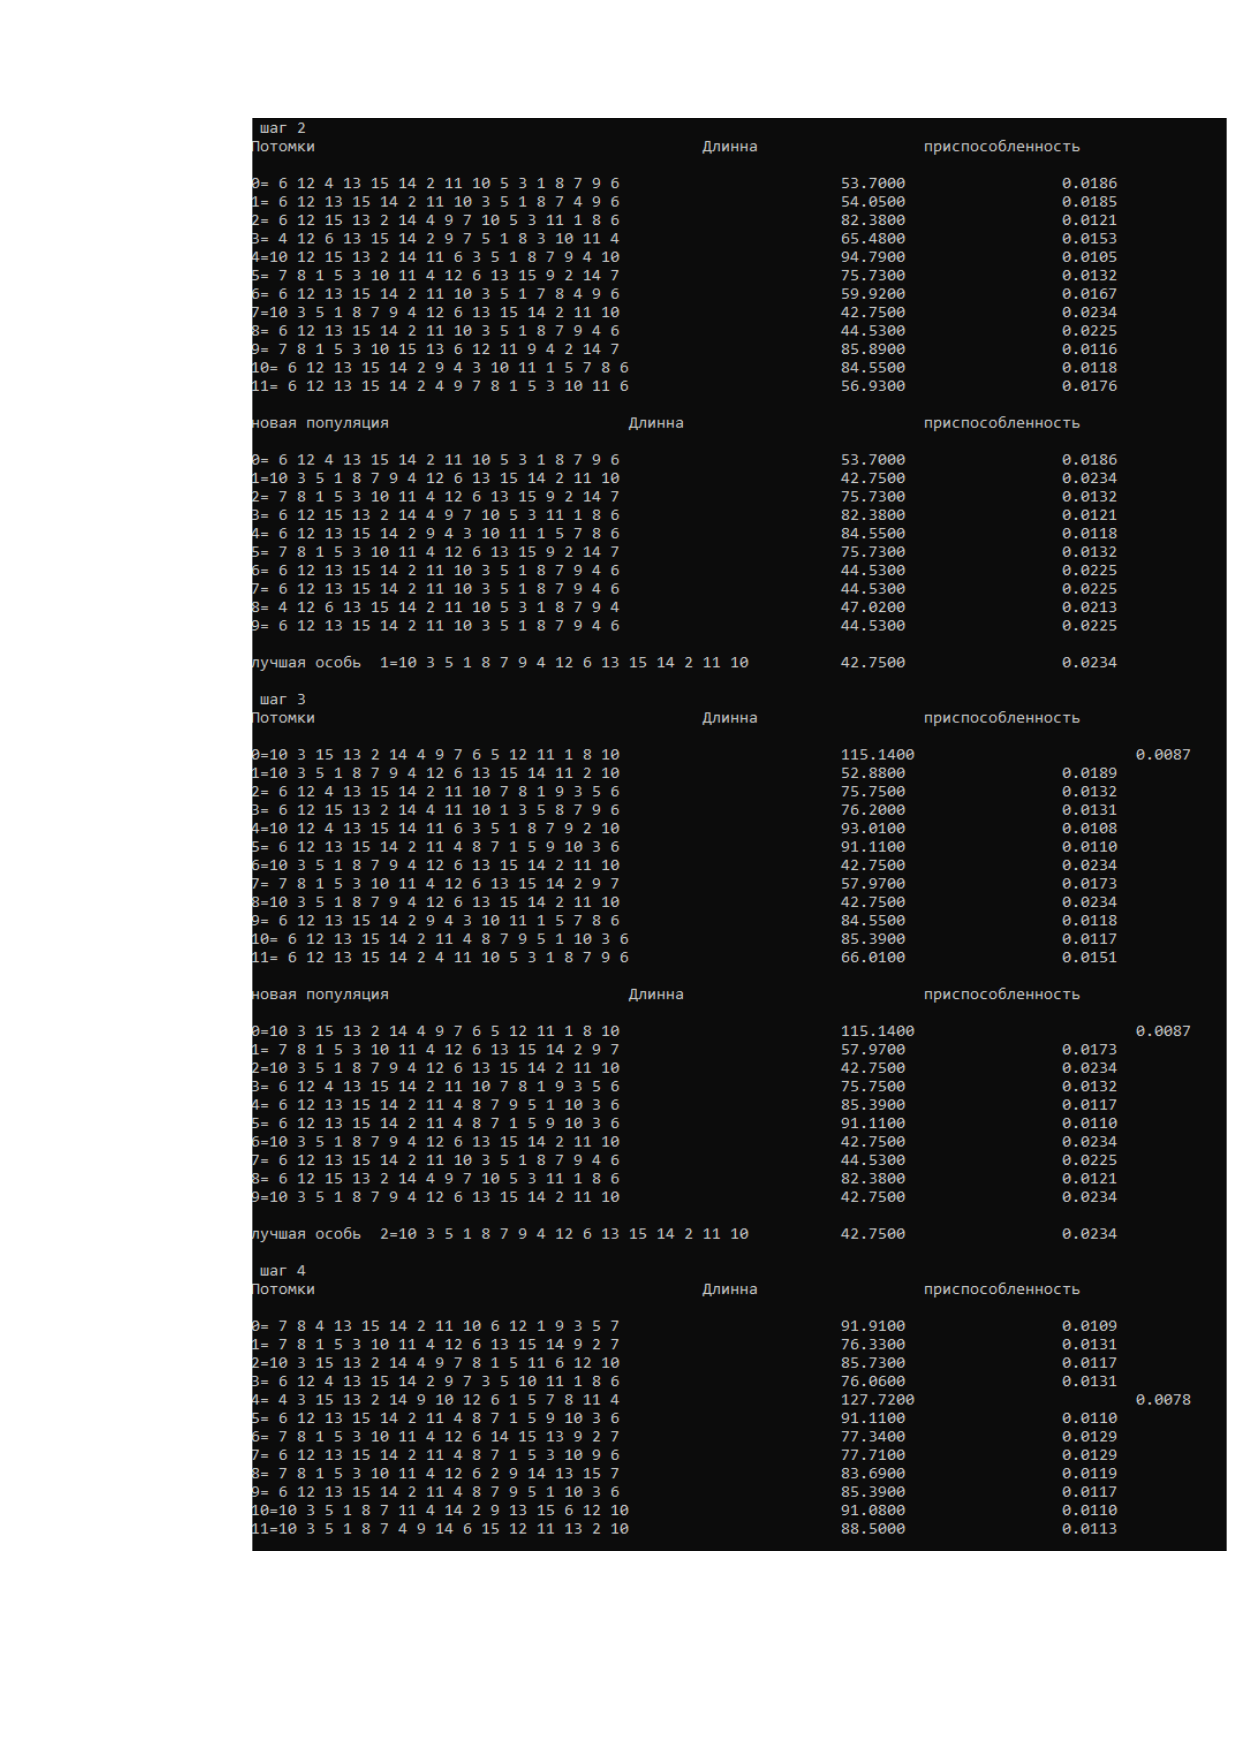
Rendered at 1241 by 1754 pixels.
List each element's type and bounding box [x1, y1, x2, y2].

picture [252, 118, 1227, 1551]
